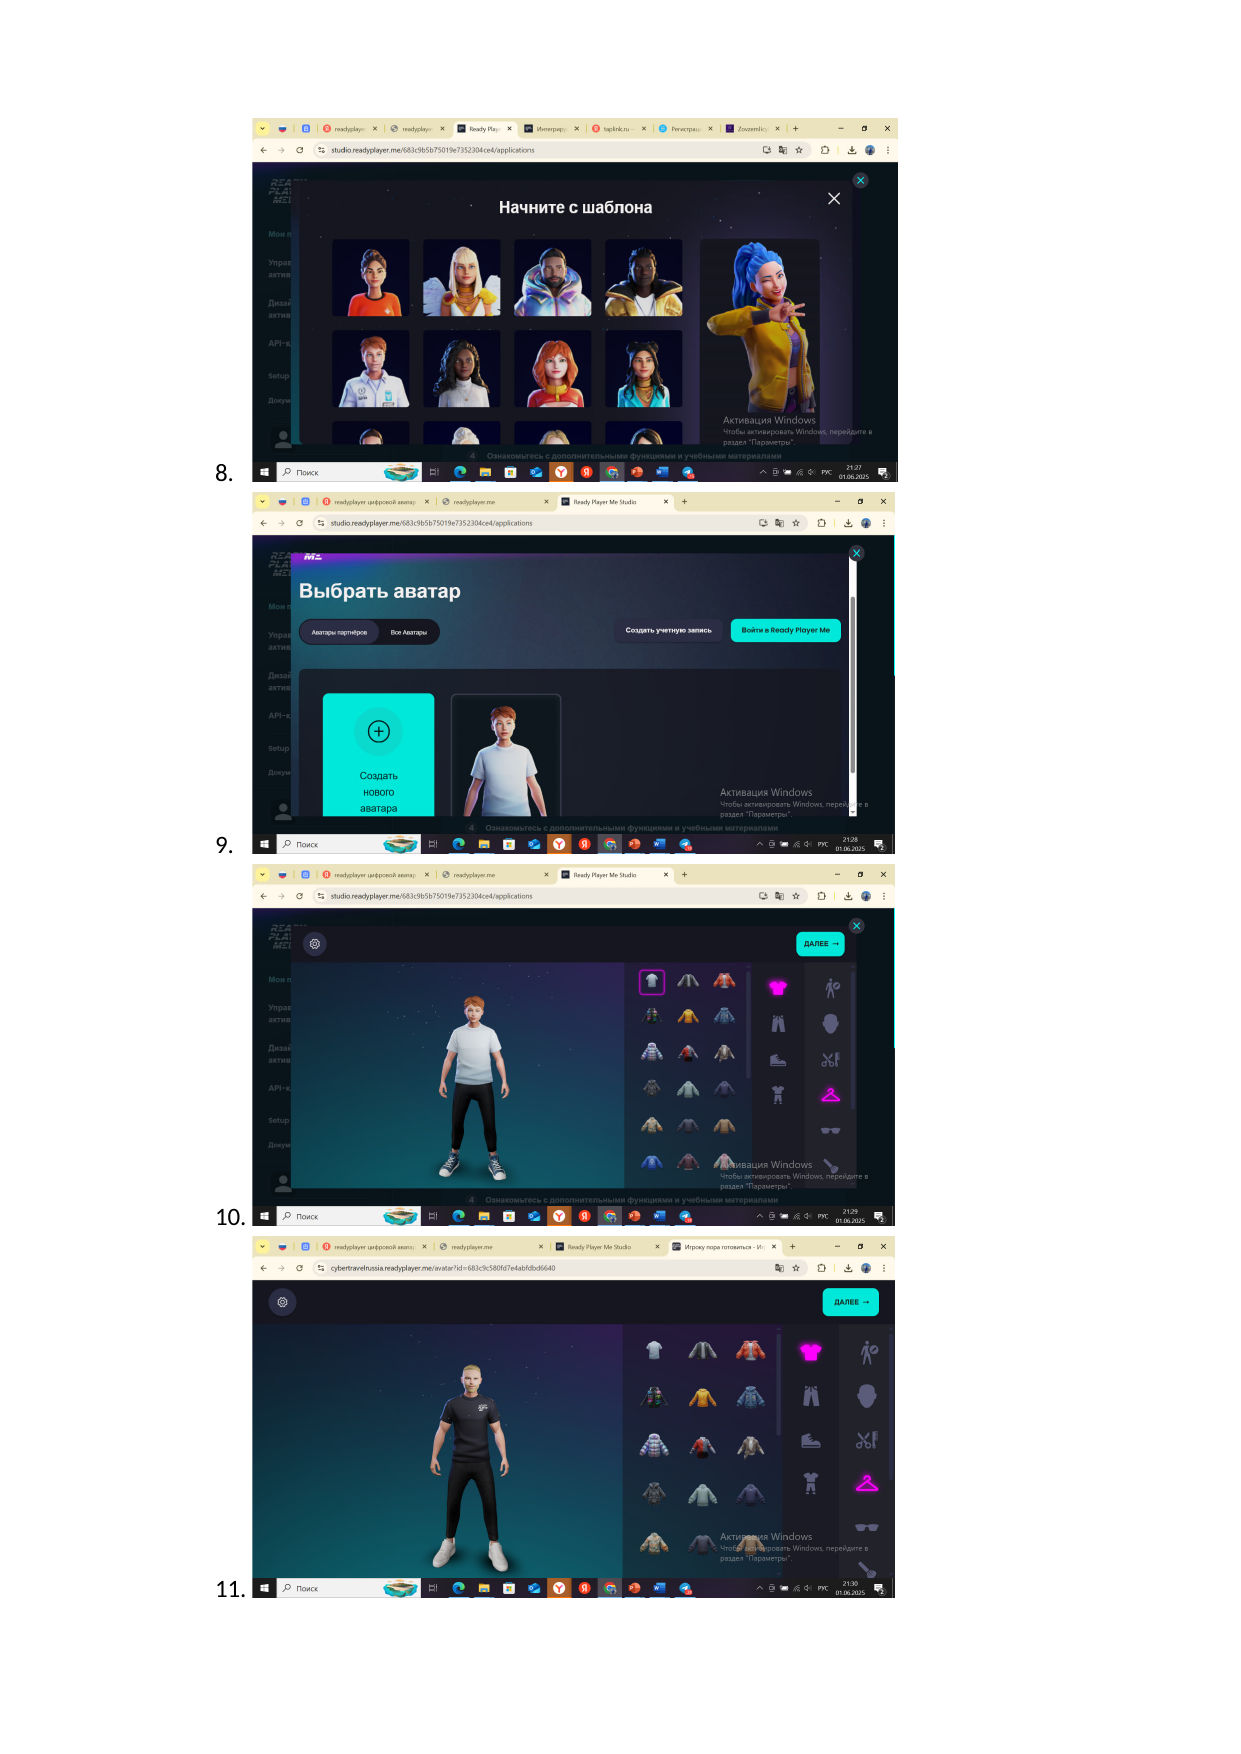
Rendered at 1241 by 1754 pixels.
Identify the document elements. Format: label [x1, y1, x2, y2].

picture [252, 492, 895, 854]
picture [252, 1236, 895, 1598]
picture [252, 864, 895, 1226]
picture [252, 118, 898, 482]
